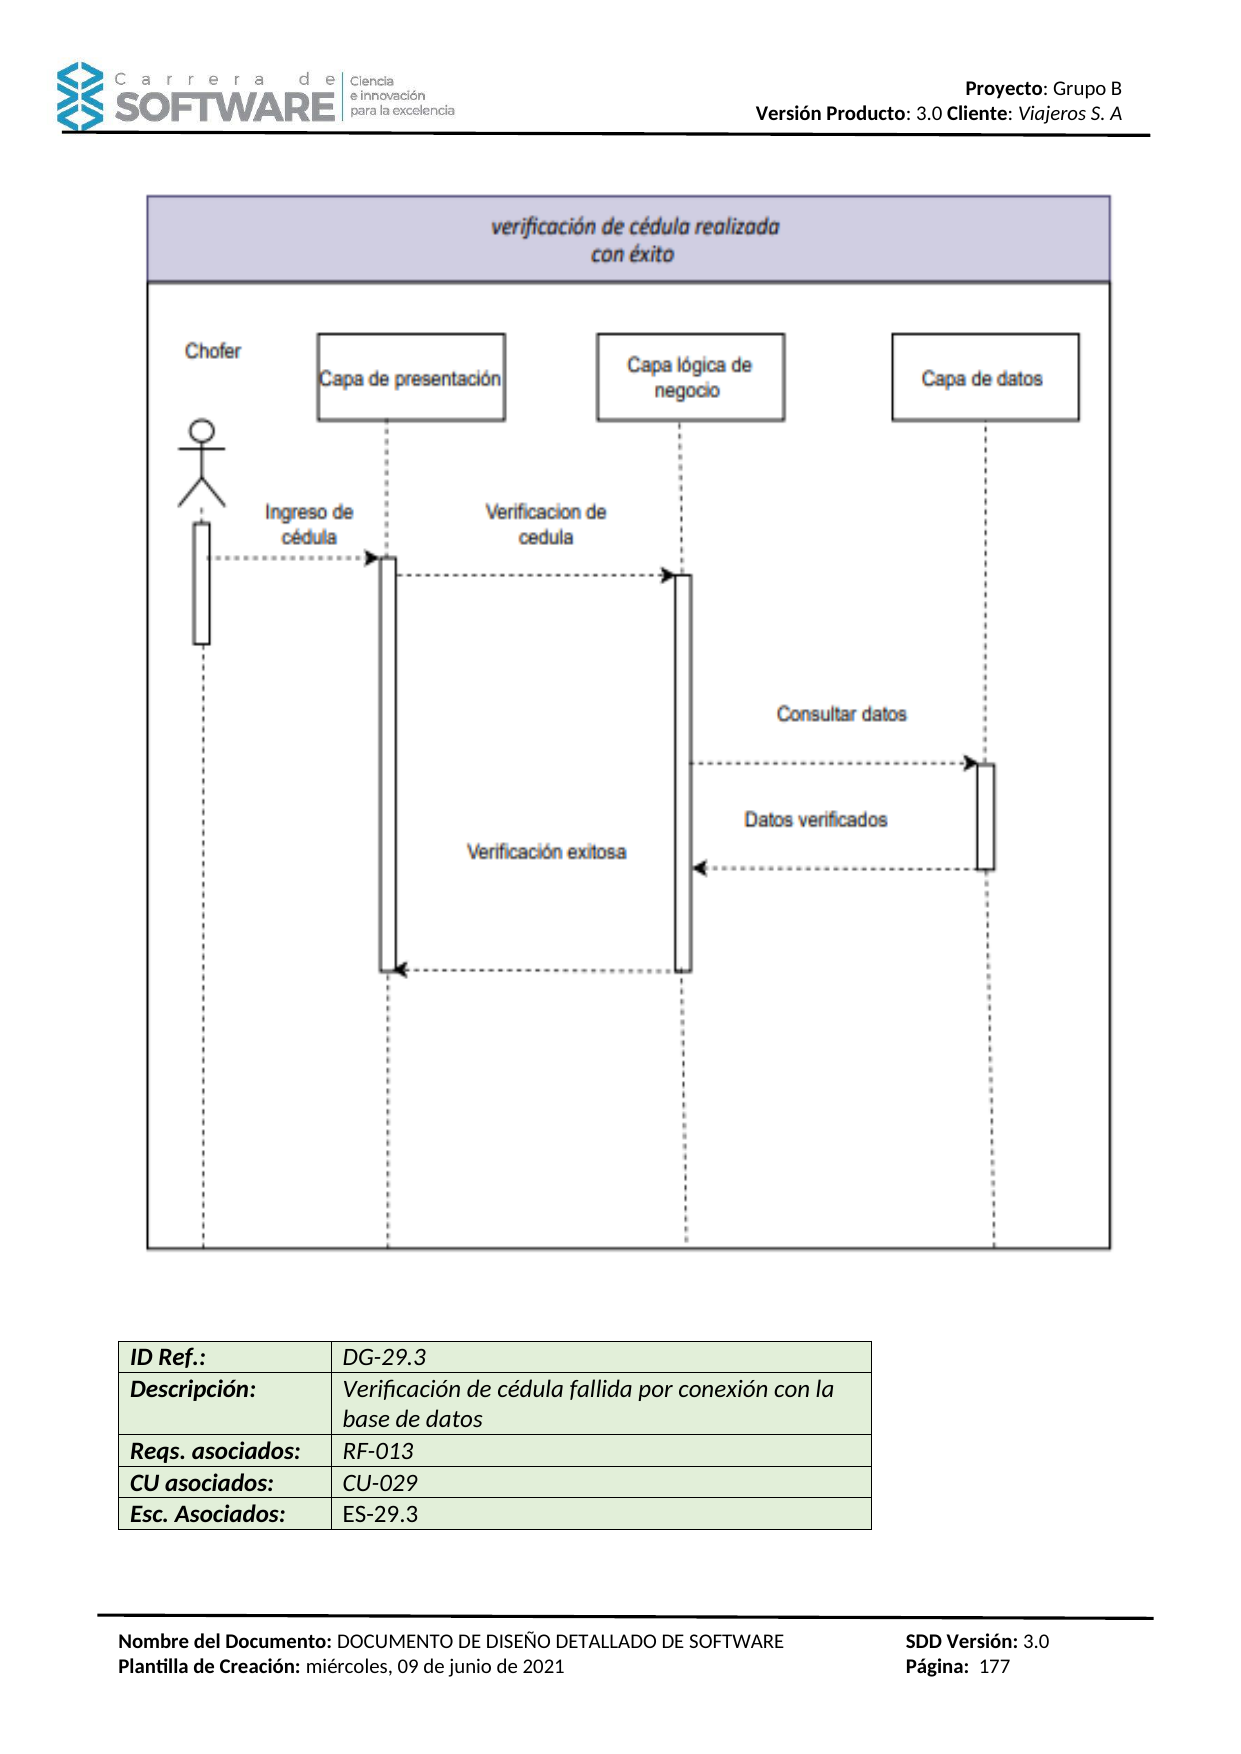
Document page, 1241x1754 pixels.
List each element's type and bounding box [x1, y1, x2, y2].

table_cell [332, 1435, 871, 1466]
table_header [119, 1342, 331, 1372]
picture [46, 46, 461, 154]
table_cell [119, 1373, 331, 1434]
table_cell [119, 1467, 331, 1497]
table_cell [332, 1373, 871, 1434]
picture [118, 160, 1129, 1273]
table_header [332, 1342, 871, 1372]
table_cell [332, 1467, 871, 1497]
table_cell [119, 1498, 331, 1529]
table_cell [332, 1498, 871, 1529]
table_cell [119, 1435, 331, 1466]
